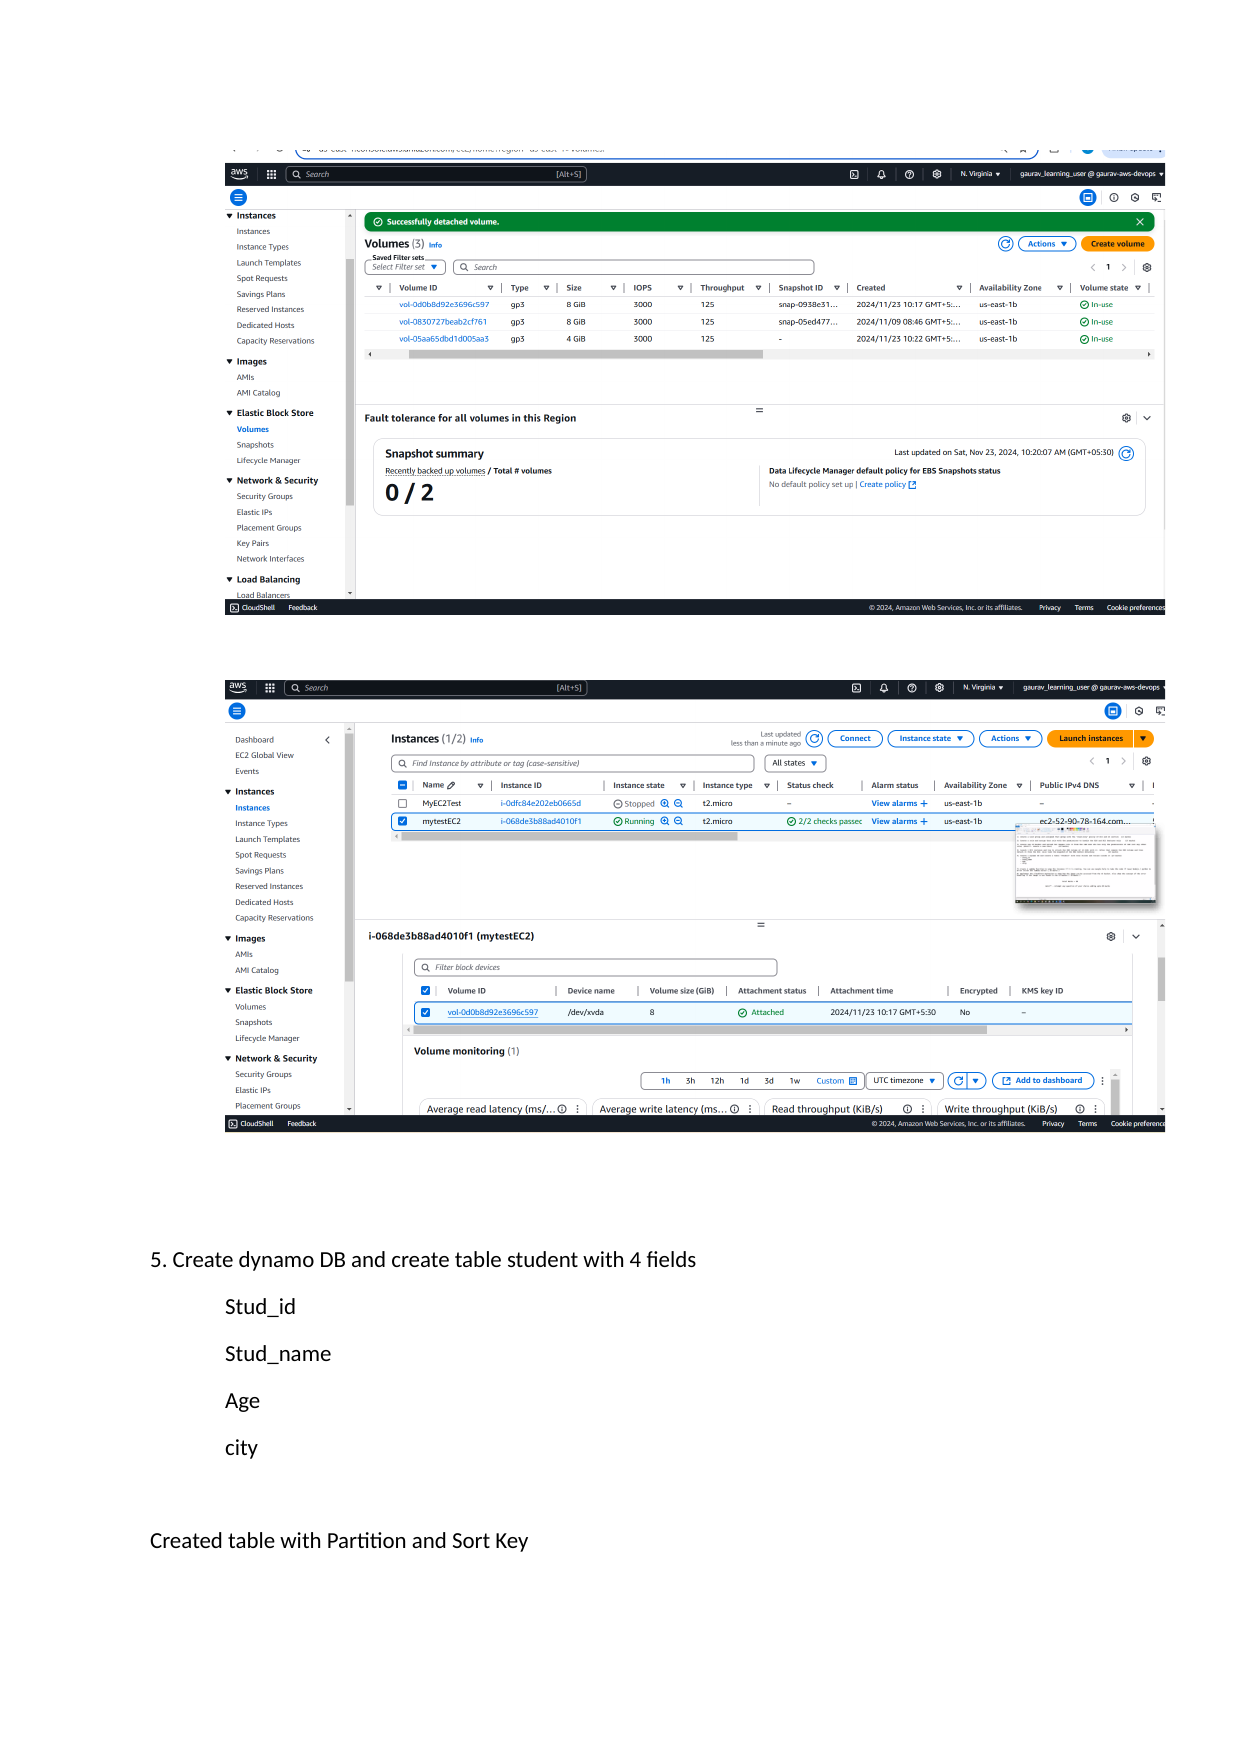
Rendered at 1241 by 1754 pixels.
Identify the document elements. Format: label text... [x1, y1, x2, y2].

text Created table with Partition and Sort Key [150, 1527, 1090, 1555]
text Age [150, 1386, 1090, 1414]
text Stud_name [150, 1339, 1090, 1367]
text 5. Create dynamo DB and create table student with 4 fields [150, 1245, 1090, 1273]
text city [150, 1433, 1090, 1461]
text Stud_id [150, 1292, 1090, 1320]
picture [225, 680, 1166, 1133]
picture [225, 150, 1166, 615]
